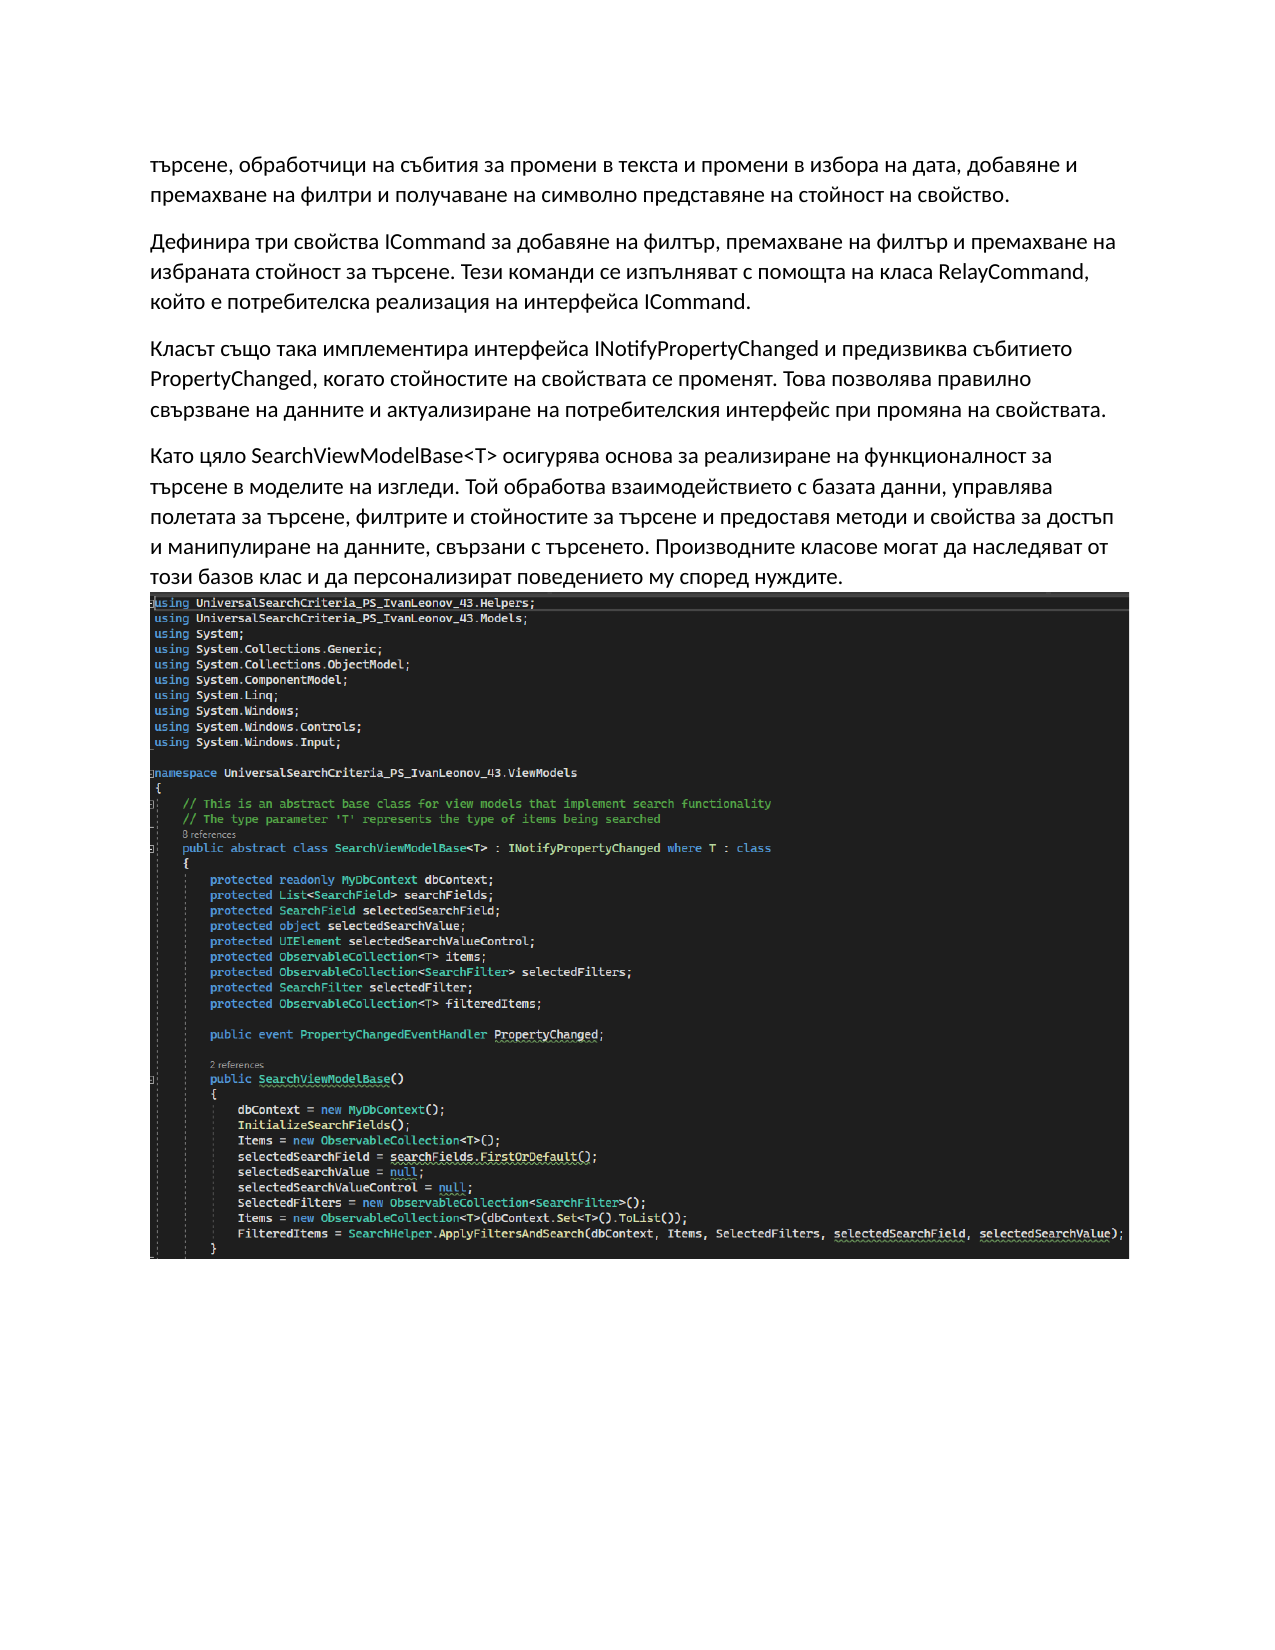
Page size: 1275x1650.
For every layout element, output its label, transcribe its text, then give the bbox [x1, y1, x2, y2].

text Класът също така имплементира интерфейса INotifyPropertyChanged и предизвиква събитието PropertyChanged, когато стойностите на свойствата се променят. Това позволява правилно свързване на данните и актуализиране на потребителския интерфейс при промяна на свойствата. [150, 334, 1125, 423]
text Дефинира три свойства ICommand за добавяне на филтър, премахване на филтър и премахване на избраната стойност за търсене. Тези команди се изпълняват с помощта на класа RelayCommand, който е потребителска реализация на интерфейса ICommand. [150, 227, 1125, 316]
picture [150, 592, 1130, 1259]
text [150, 150, 1125, 208]
